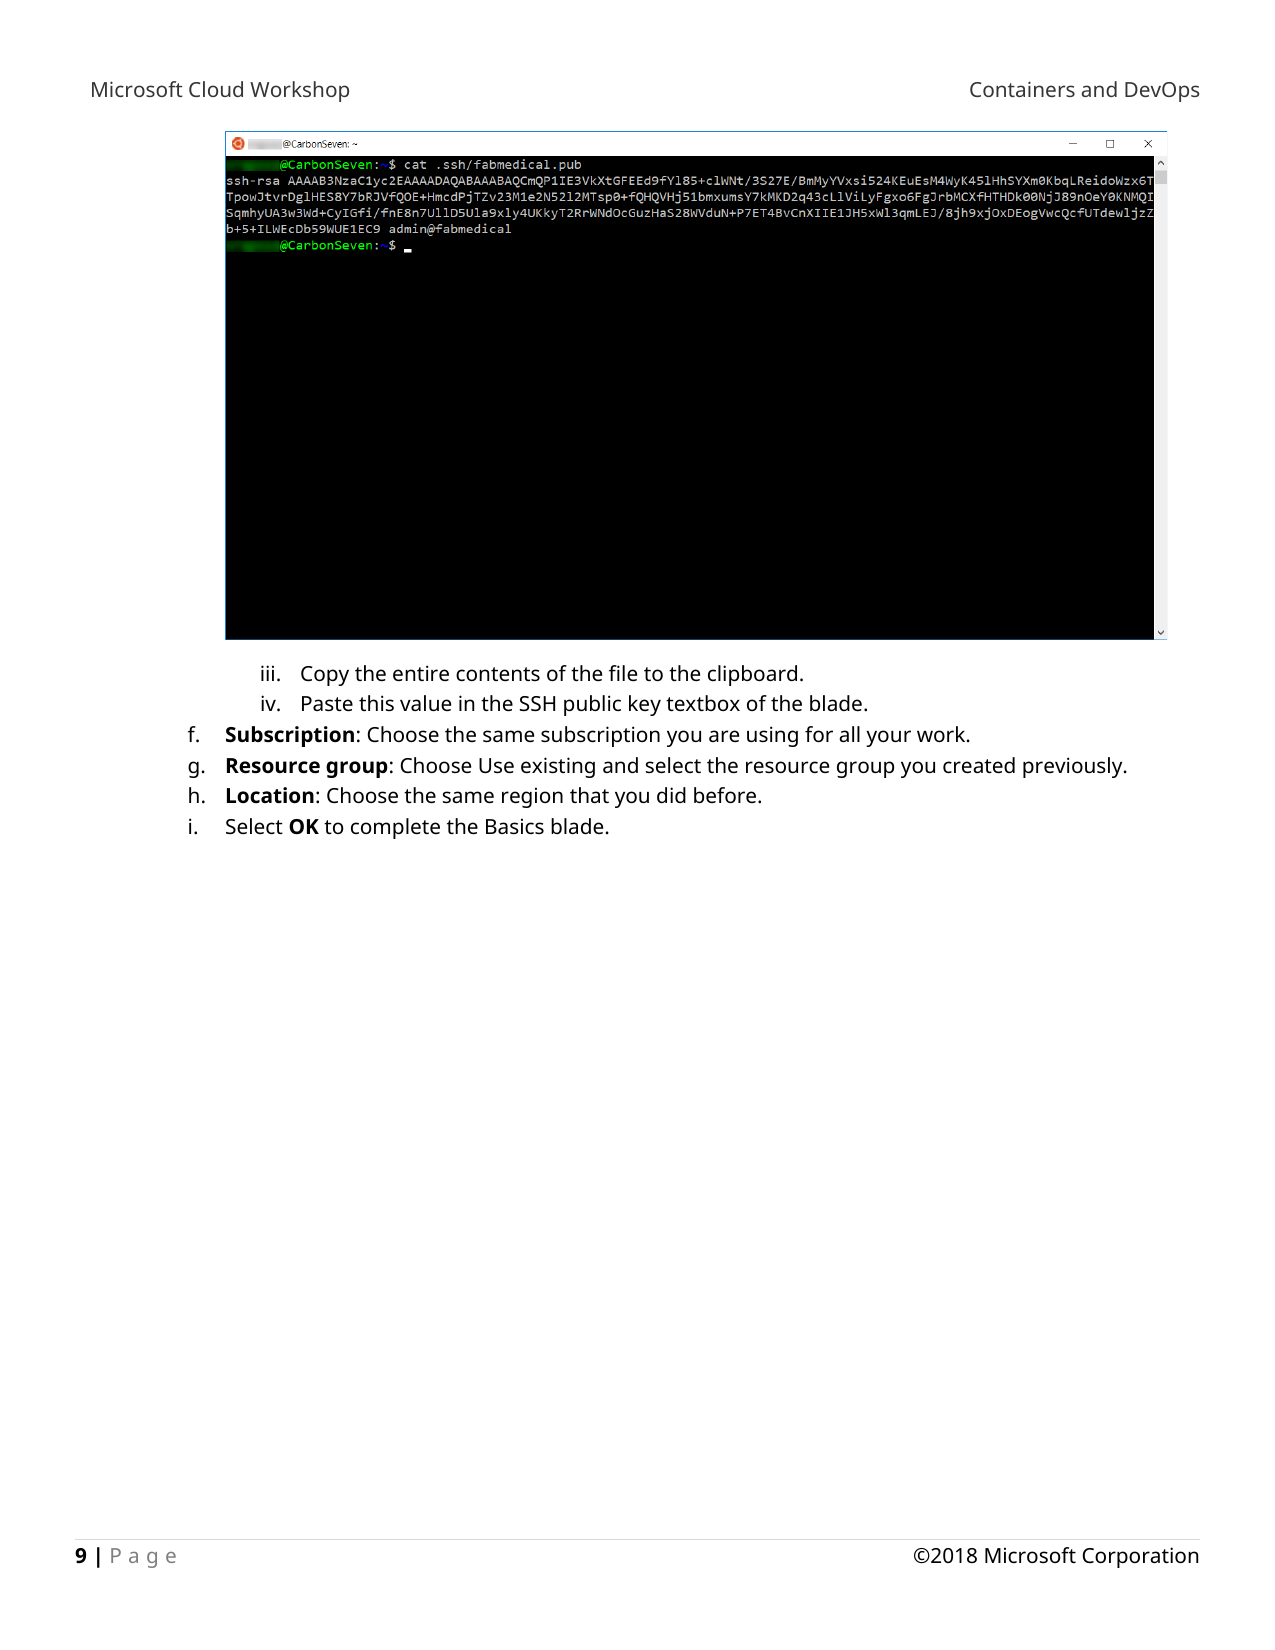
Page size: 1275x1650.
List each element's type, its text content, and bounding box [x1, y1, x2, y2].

list Location: Choose the same region that you did before. [187, 781, 1200, 810]
list Paste this value in the SSH public key textbox of the blade. [281, 689, 1200, 718]
list Copy the entire contents of the file to the clipboard. [281, 659, 1200, 687]
list Resource group: Choose Use existing and select the resource group you created previously. [187, 751, 1200, 779]
picture [225, 131, 1168, 640]
list Subscription: Choose the same subscription you are using for all your work. [187, 720, 1200, 748]
list Select OK to complete the Basics blade. [187, 812, 1200, 840]
